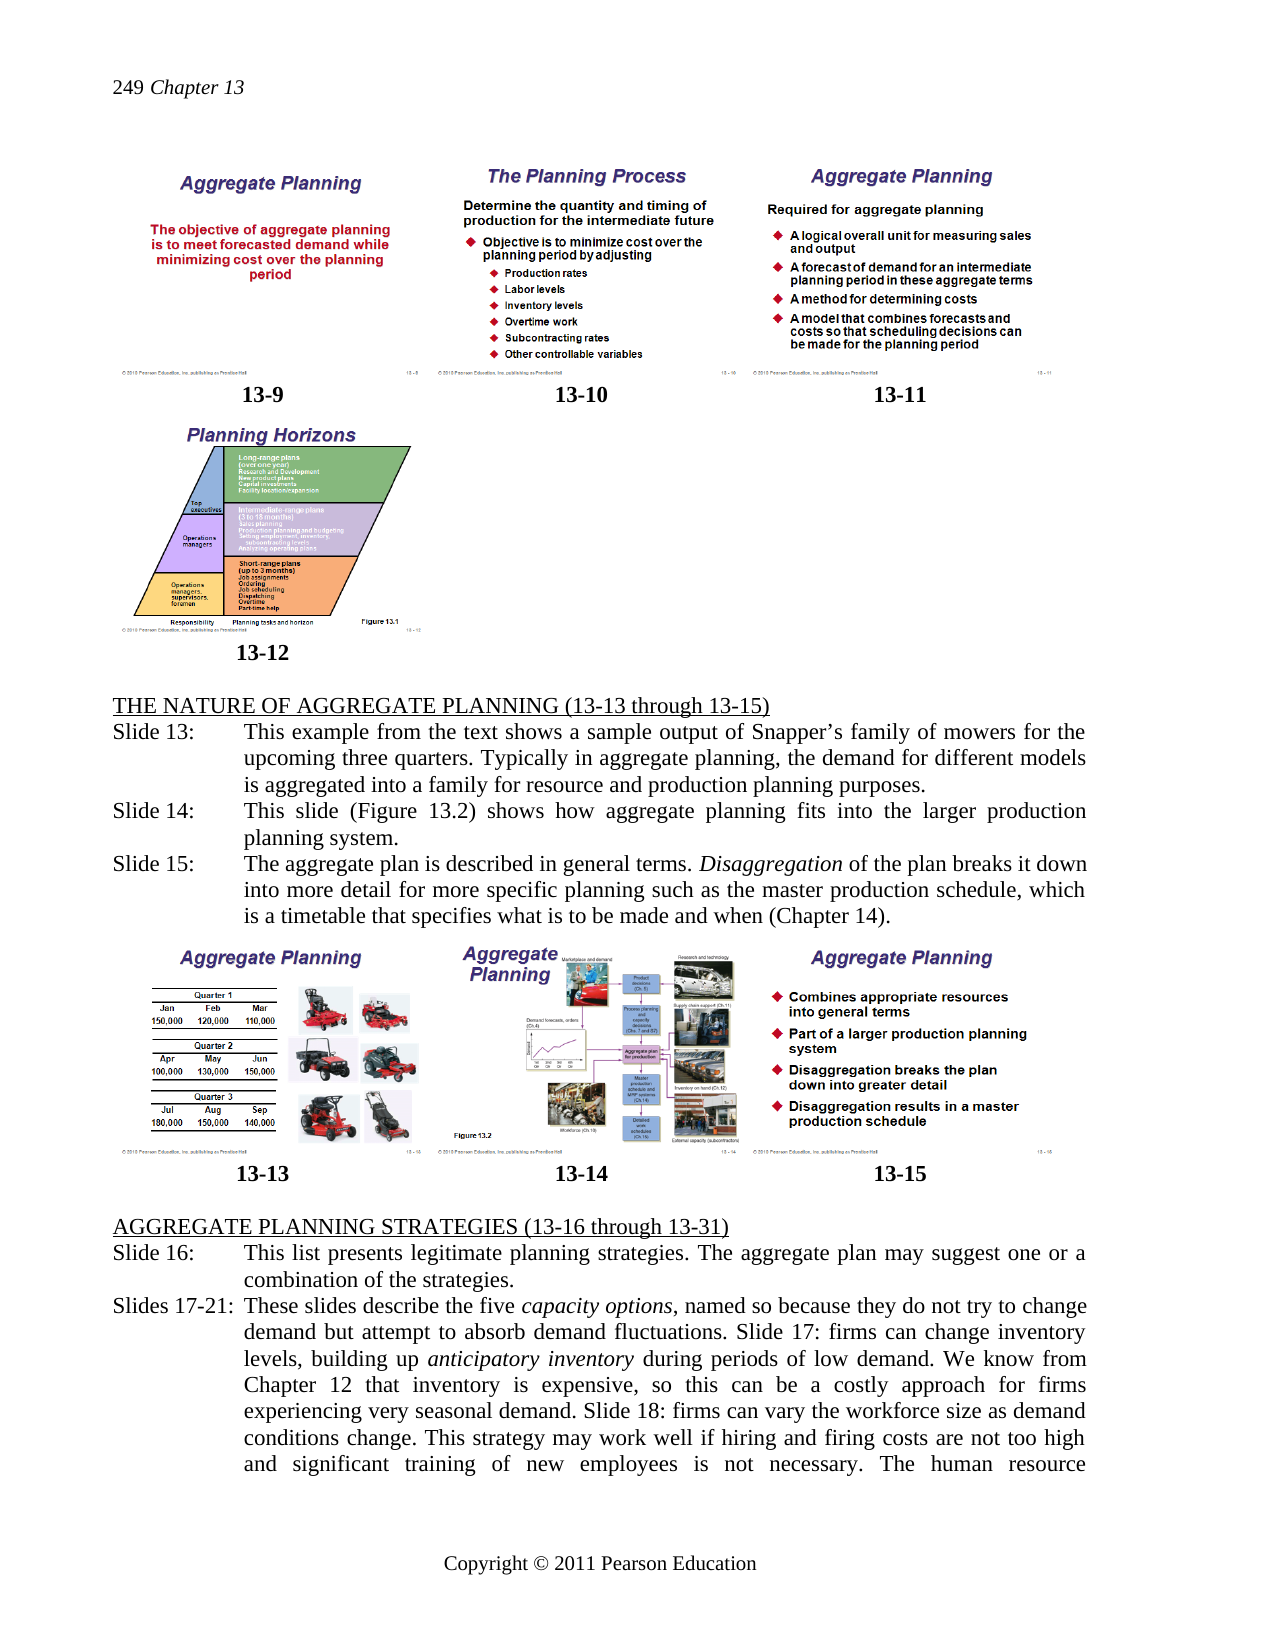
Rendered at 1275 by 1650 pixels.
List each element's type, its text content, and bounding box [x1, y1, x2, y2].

picture [112, 407, 429, 639]
picture [112, 928, 1060, 1161]
text Slide 13: This example from the text shows a sample output of Snapper’s family of mowers for the upcoming three quarters. Typically in aggregate planning, the demand for different models is aggregated into a family for resource and production planning purposes. [112, 718, 1087, 797]
text AGGREGATE PLANNING STRATEGIES (13-16 through 13-31) [112, 1213, 1087, 1239]
text Slide 15: The aggregate plan is described in general terms. Disaggregation of the plan breaks it down into more detail for more specific planning such as the master production schedule, which is a timetable that specifies what is to be made and when (Chapter 14). [112, 850, 1087, 929]
text Slide 16: This list presents legitimate planning strategies. The aggregate plan may suggest one or a combination of the strategies. [112, 1239, 1087, 1292]
text 13-13 13-14 13-15 [112, 1160, 1087, 1187]
text Slide 14: This slide (Figure 13.2) shows how aggregate planning fits into the larger production planning system. [112, 797, 1087, 850]
text THE NATURE OF AGGREGATE PLANNING (13-13 through 13-15) [112, 692, 1087, 718]
text 13-9 13-10 13-11 [112, 381, 1087, 408]
picture [112, 149, 1060, 382]
text 13-12 [112, 639, 1087, 665]
